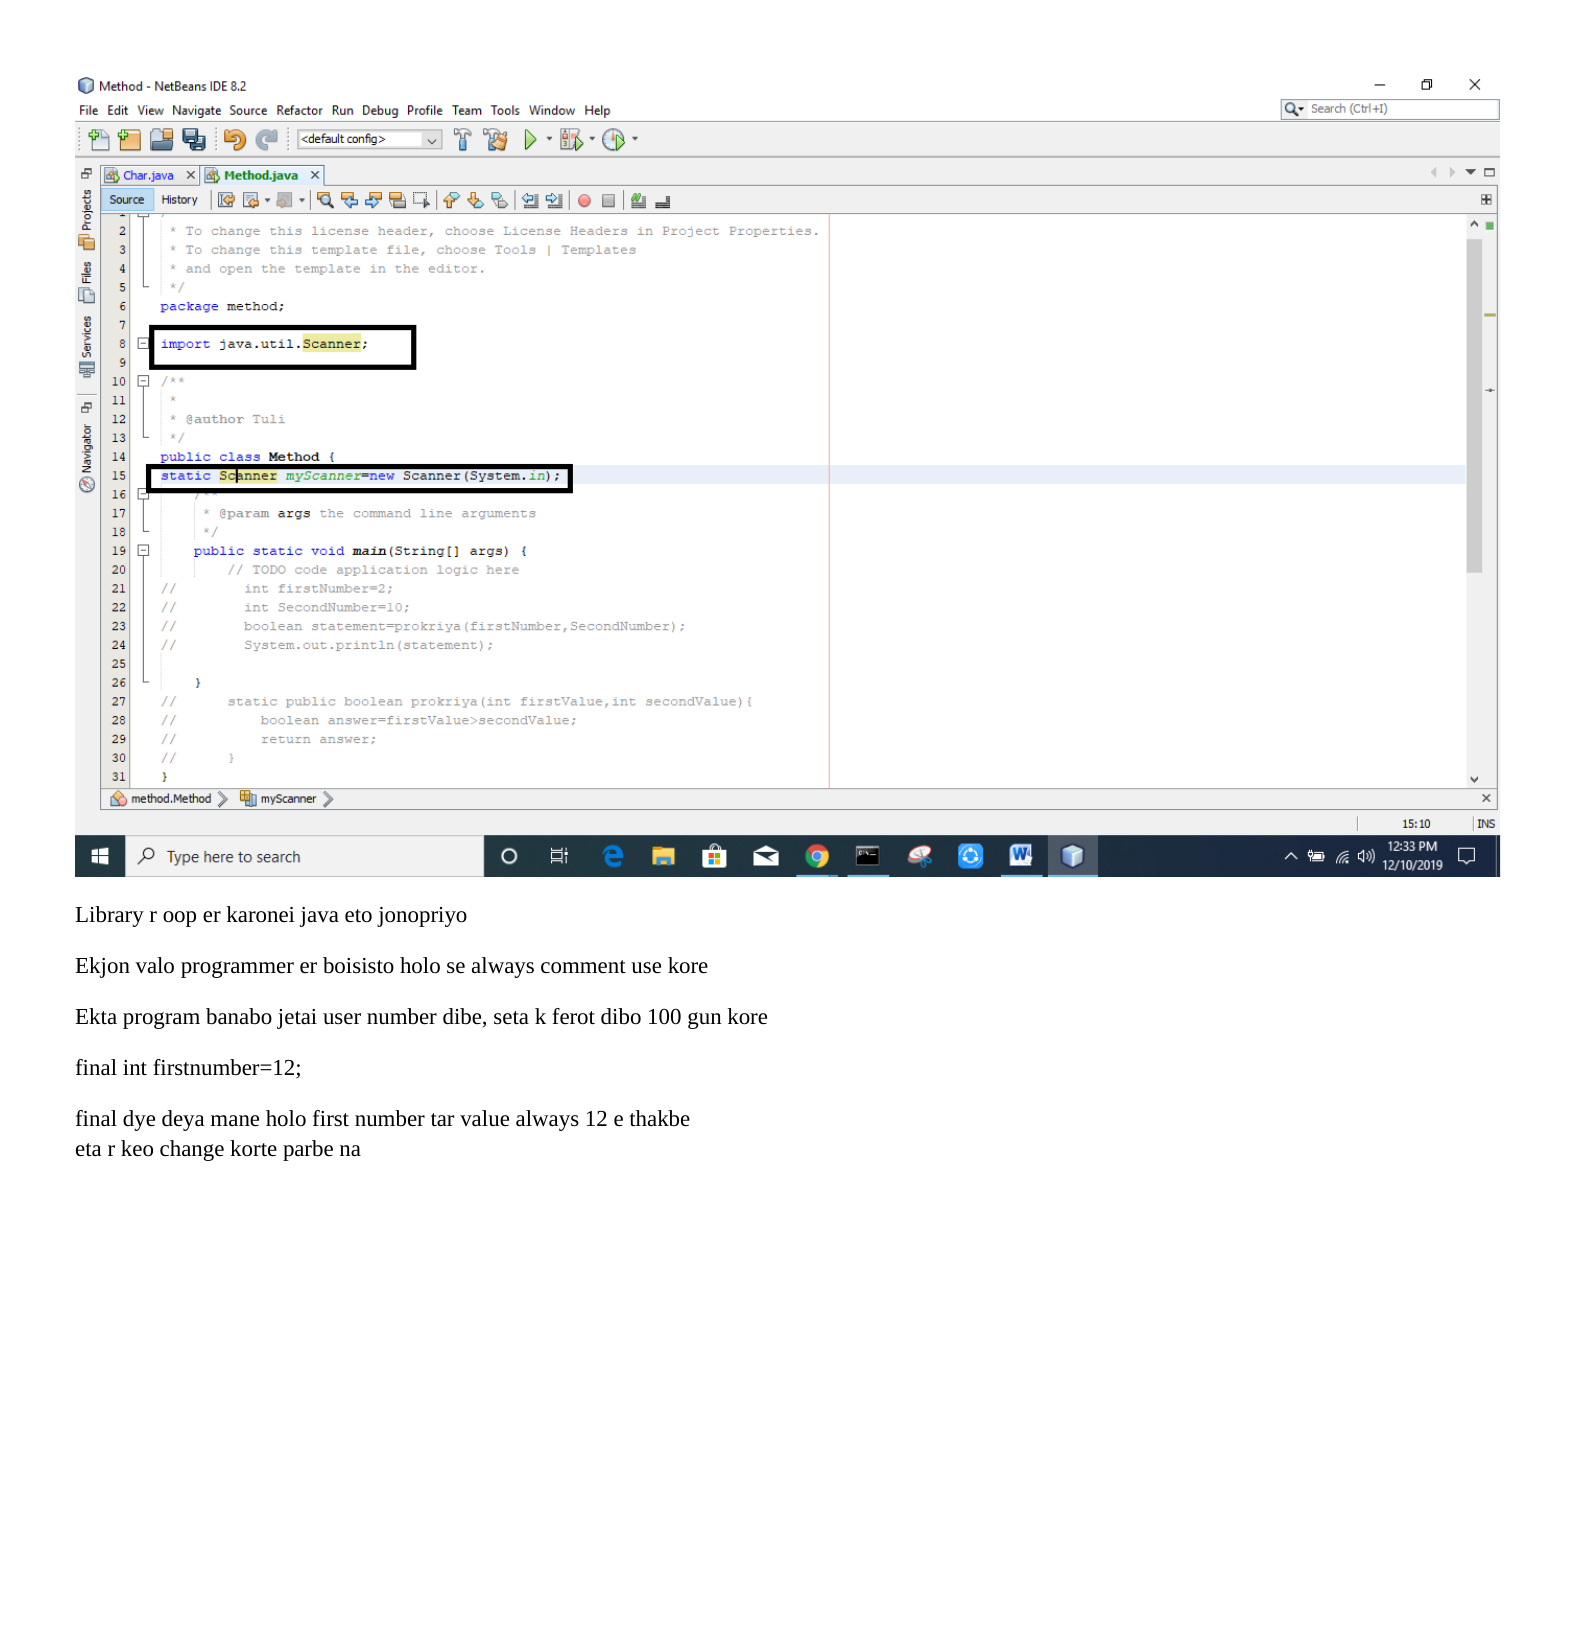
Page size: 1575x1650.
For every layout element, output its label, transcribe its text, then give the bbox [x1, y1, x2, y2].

text final dye deya mane holo first number tar value always 12 e thakbe eta r keo change korte parbe na [75, 1105, 1500, 1162]
text Ekjon valo programmer er boisisto holo se always comment use kore [75, 952, 1500, 978]
text Ekta program banabo jetai user number dibe, seta k ferot dibo 100 gun kore [75, 1003, 1500, 1029]
picture [75, 75, 1500, 877]
text final int firstnumber=12; [75, 1054, 1500, 1081]
text Library r oop er karonei java eto jonopriyo [75, 901, 1500, 927]
